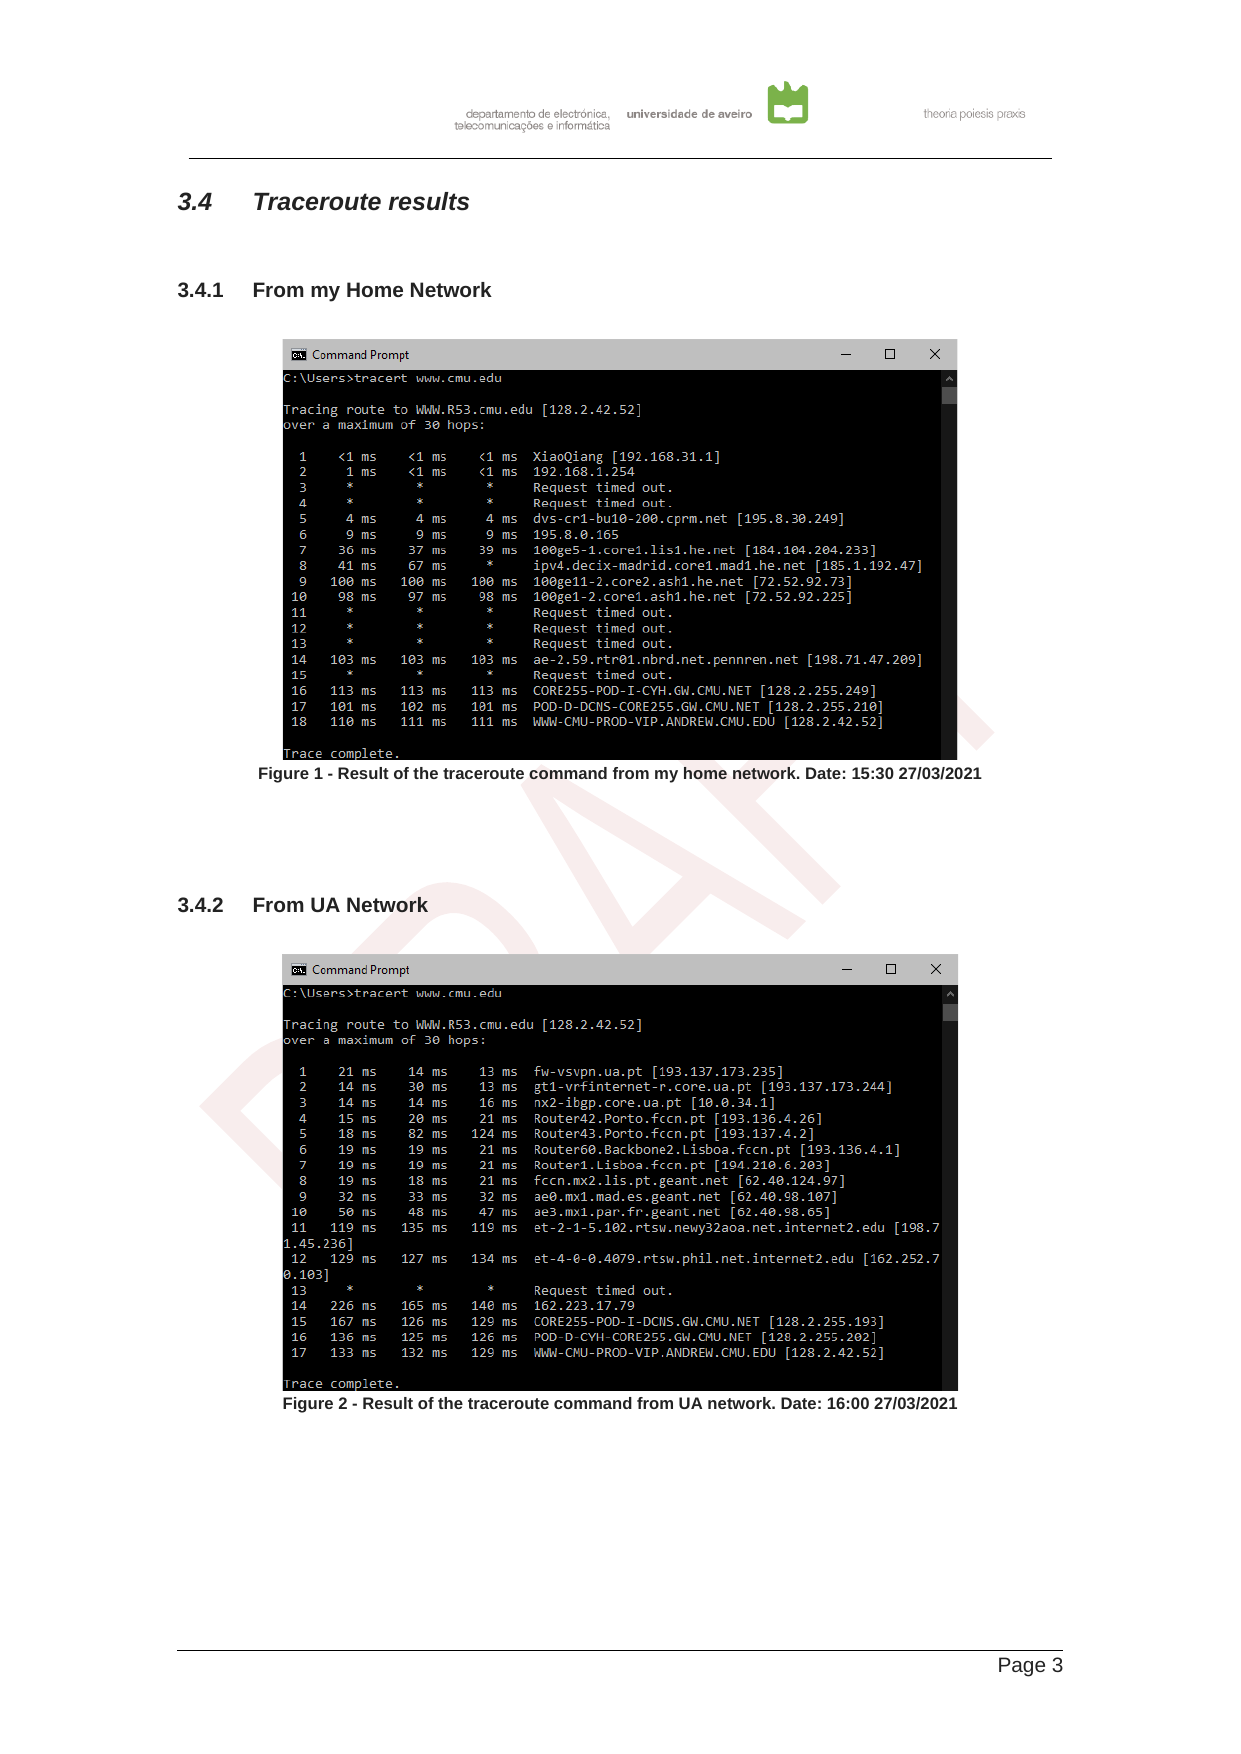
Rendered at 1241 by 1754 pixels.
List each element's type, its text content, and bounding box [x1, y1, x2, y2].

picture [282, 954, 959, 1391]
subtitle From UA Network [177, 893, 1063, 917]
subtitle From my Home Network [177, 278, 1063, 302]
text Figure 2 - Result of the traceroute command from UA network. Date: 16:00 27/03/2021 [177, 1394, 1063, 1413]
text Figure 1 - Result of the traceroute command from my home network. Date: 15:30 27/03/2021 [177, 763, 1063, 783]
subtitle Traceroute results [177, 187, 1063, 215]
picture [444, 73, 1041, 141]
picture [282, 339, 958, 760]
